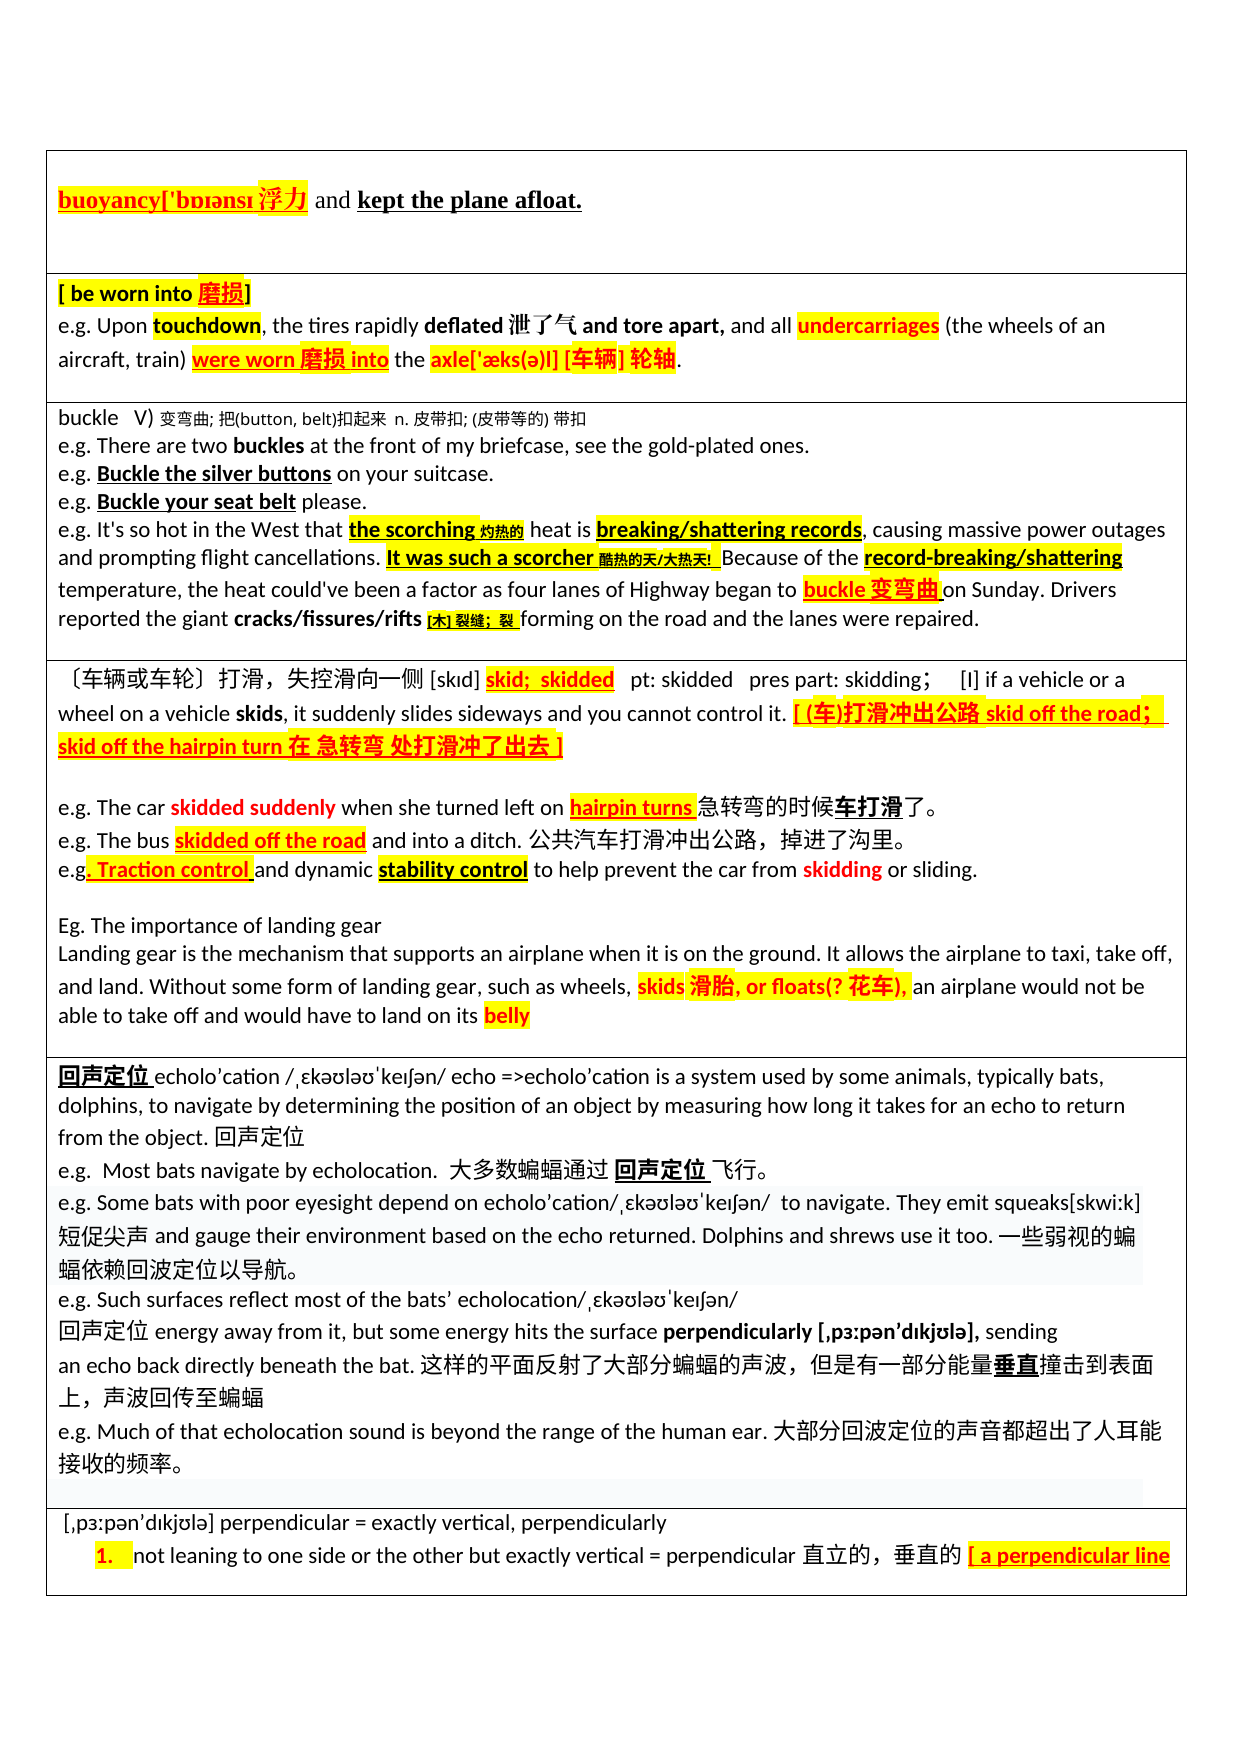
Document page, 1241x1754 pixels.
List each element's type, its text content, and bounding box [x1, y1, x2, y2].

table_cell buckle V) 变弯曲; 把(button, belt)扣起来 n. 皮带扣; (皮带等的) 带扣 e.g. There are two buckles at the front of my briefcase, see the gold-plated ones. e.g. Buckle the silver buttons on your suitcase. e.g. Buckle your seat belt please. e.g. It's so hot in the West that the scorching灼热的 heat is breaking/shattering records, causing massive power outages and prompting flight cancellations. It was such a scorcher酷热的天/大热天! Because of the record-breaking/shattering temperature, the heat could've been a factor as four lanes of Highway began to buckle变弯曲 on Sunday. Drivers reported the giant cracks/fissures/rifts [木] 裂缝；裂 forming on the road and the lanes were repaired. [47, 403, 1186, 660]
table_cell 〔车辆或车轮〕打滑，失控滑向一侧 [skɪd] skid; skidded pt: skidded pres part: skidding； [I] if a vehicle or a wheel on a vehicle skids, it suddenly slides sideways and you cannot control it. [ (车)打滑冲出公路 skid off the road； skid off the hairpin turn 在 急转弯 处打滑冲了出去 ] e.g. The car skidded suddenly when she turned left on hairpin turns急转弯的时候车打滑了。 e.g. The bus skidded off the road and into a ditch. 公共汽车打滑冲出公路，掉进了沟里。 e.g. Traction control and dynamic stability control to help prevent the car from skidding or sliding. Eg. The importance of landing gear Landing gear is the mechanism that supports an airplane when it is on the ground. It allows the airplane to taxi, take off, and land. Without some form of landing gear, such as wheels, skids滑胎, or floats(? 花车), an airplane would not be able to take off and would have to land on its belly [47, 661, 1186, 1057]
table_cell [47, 151, 1186, 273]
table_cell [47, 1509, 1186, 1595]
table_cell [ be worn into 磨损] e.g. Upon touchdown, the tires rapidly deflated泄了气 and tore apart, and all undercarriages (the wheels of an aircraft, train) were worn 磨损into the axle['æks(ə)l] [车辆] 轮轴. [47, 274, 1186, 402]
table_cell 回声定位echolo’cation /ˌɛkəʊləʊˈkeɪʃən/ echo =>echolo’cation is a system used by some animals, typically bats, dolphins, to navigate by determining the position of an object by measuring how long it takes for an echo to return from the object. 回声定位 e.g. Most bats navigate by echolocation. 大多数蝙蝠通过 回声定位 飞行。 e.g. Some bats with poor eyesight depend on echolo’cation/ˌɛkəʊləʊˈkeɪʃən/ to navigate. They emit squeaks[skwiːk]短促尖声 and gauge their environment based on the echo returned. Dolphins and shrews use it too. 一些弱视的蝙蝠依赖回波定位以导航。 e.g. Such surfaces reflect most of the bats’ echolocation/ˌɛkəʊləʊˈkeɪʃən/ 回声定位 energy away from it, but some energy hits the surface perpendicularly [‚pɜːpən’dɪkjʊlə], sending an echo back directly beneath the bat. 这样的平面反射了大部分蝙蝠的声波，但是有一部分能量垂直撞击到表面上，声波回传至蝙蝠 e.g. Much of that echolocation sound is beyond the range of the human ear. 大部分回波定位的声音都超出了人耳能接收的频率。 [47, 1058, 1186, 1507]
